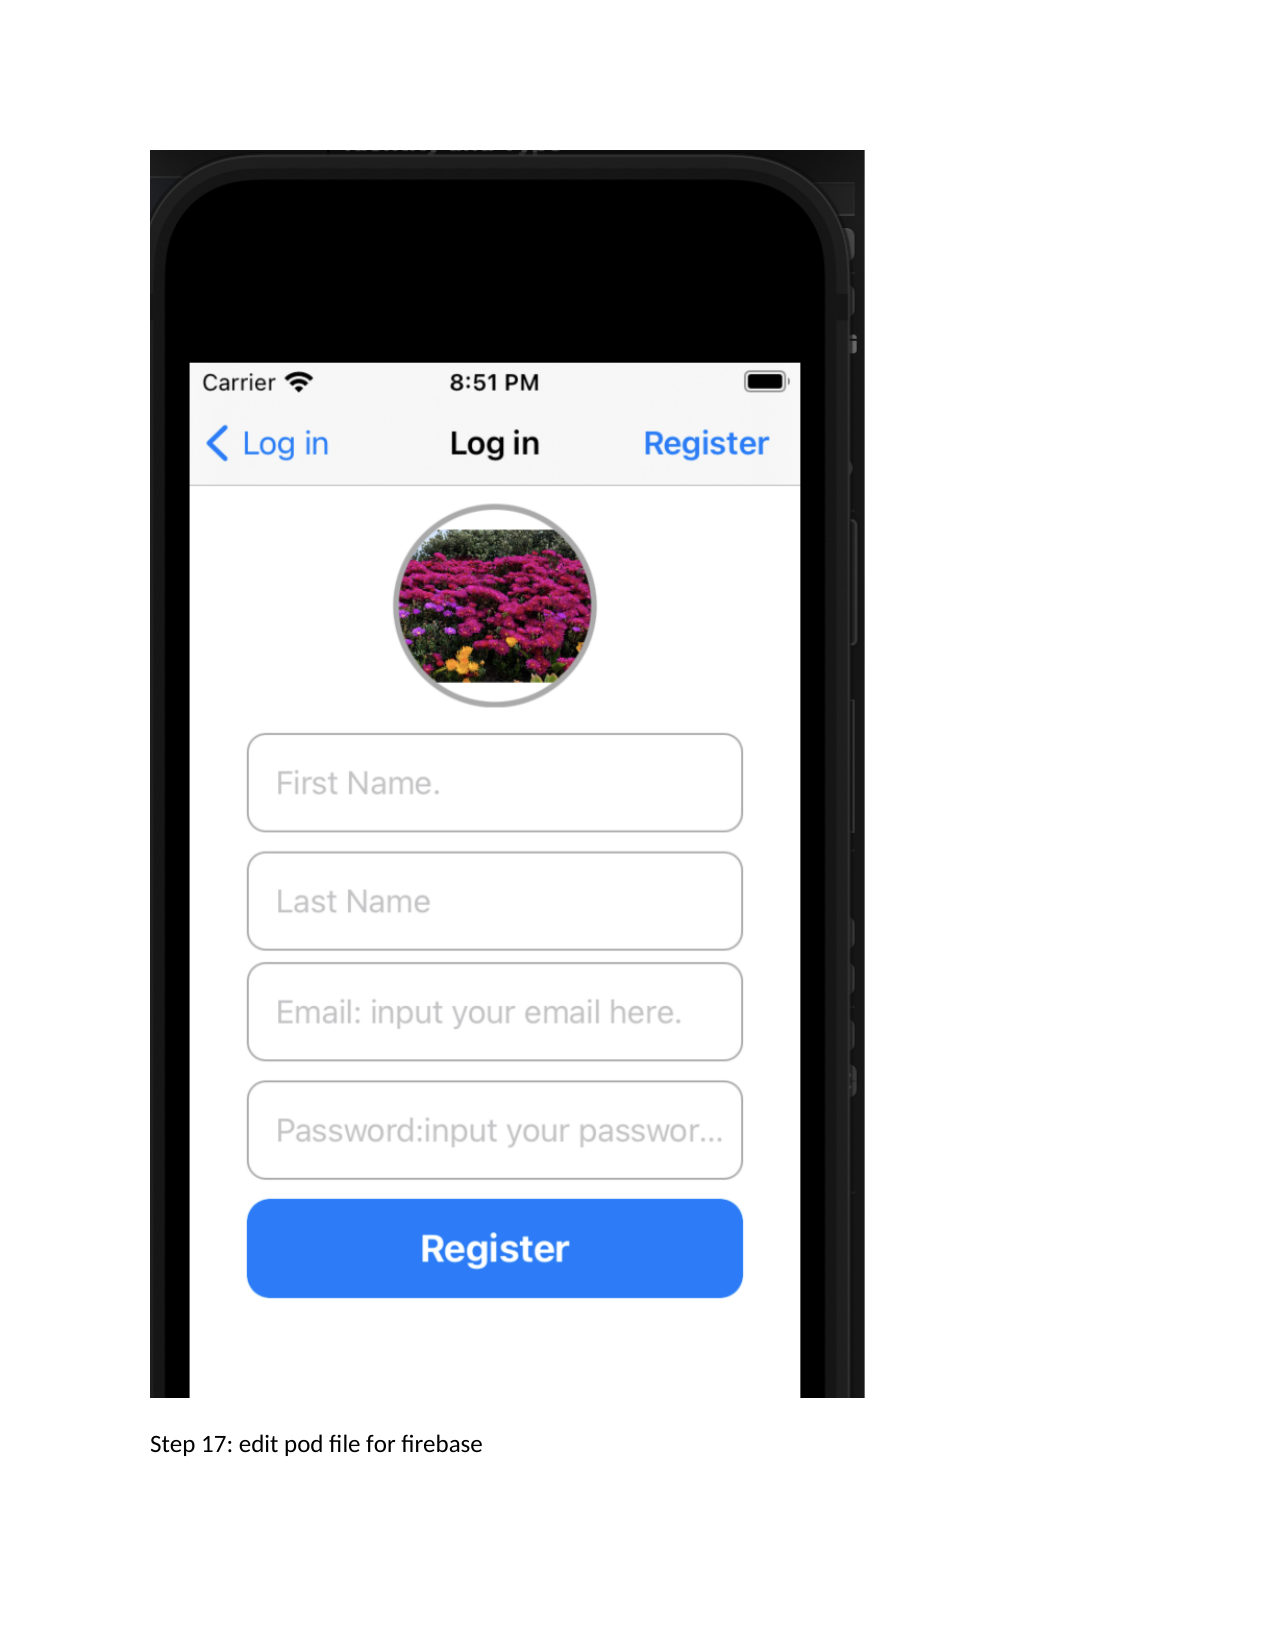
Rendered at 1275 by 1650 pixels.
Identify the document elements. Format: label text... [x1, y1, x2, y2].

text Step 17: edit pod file for firebase [150, 1428, 1125, 1459]
picture [150, 150, 865, 1398]
